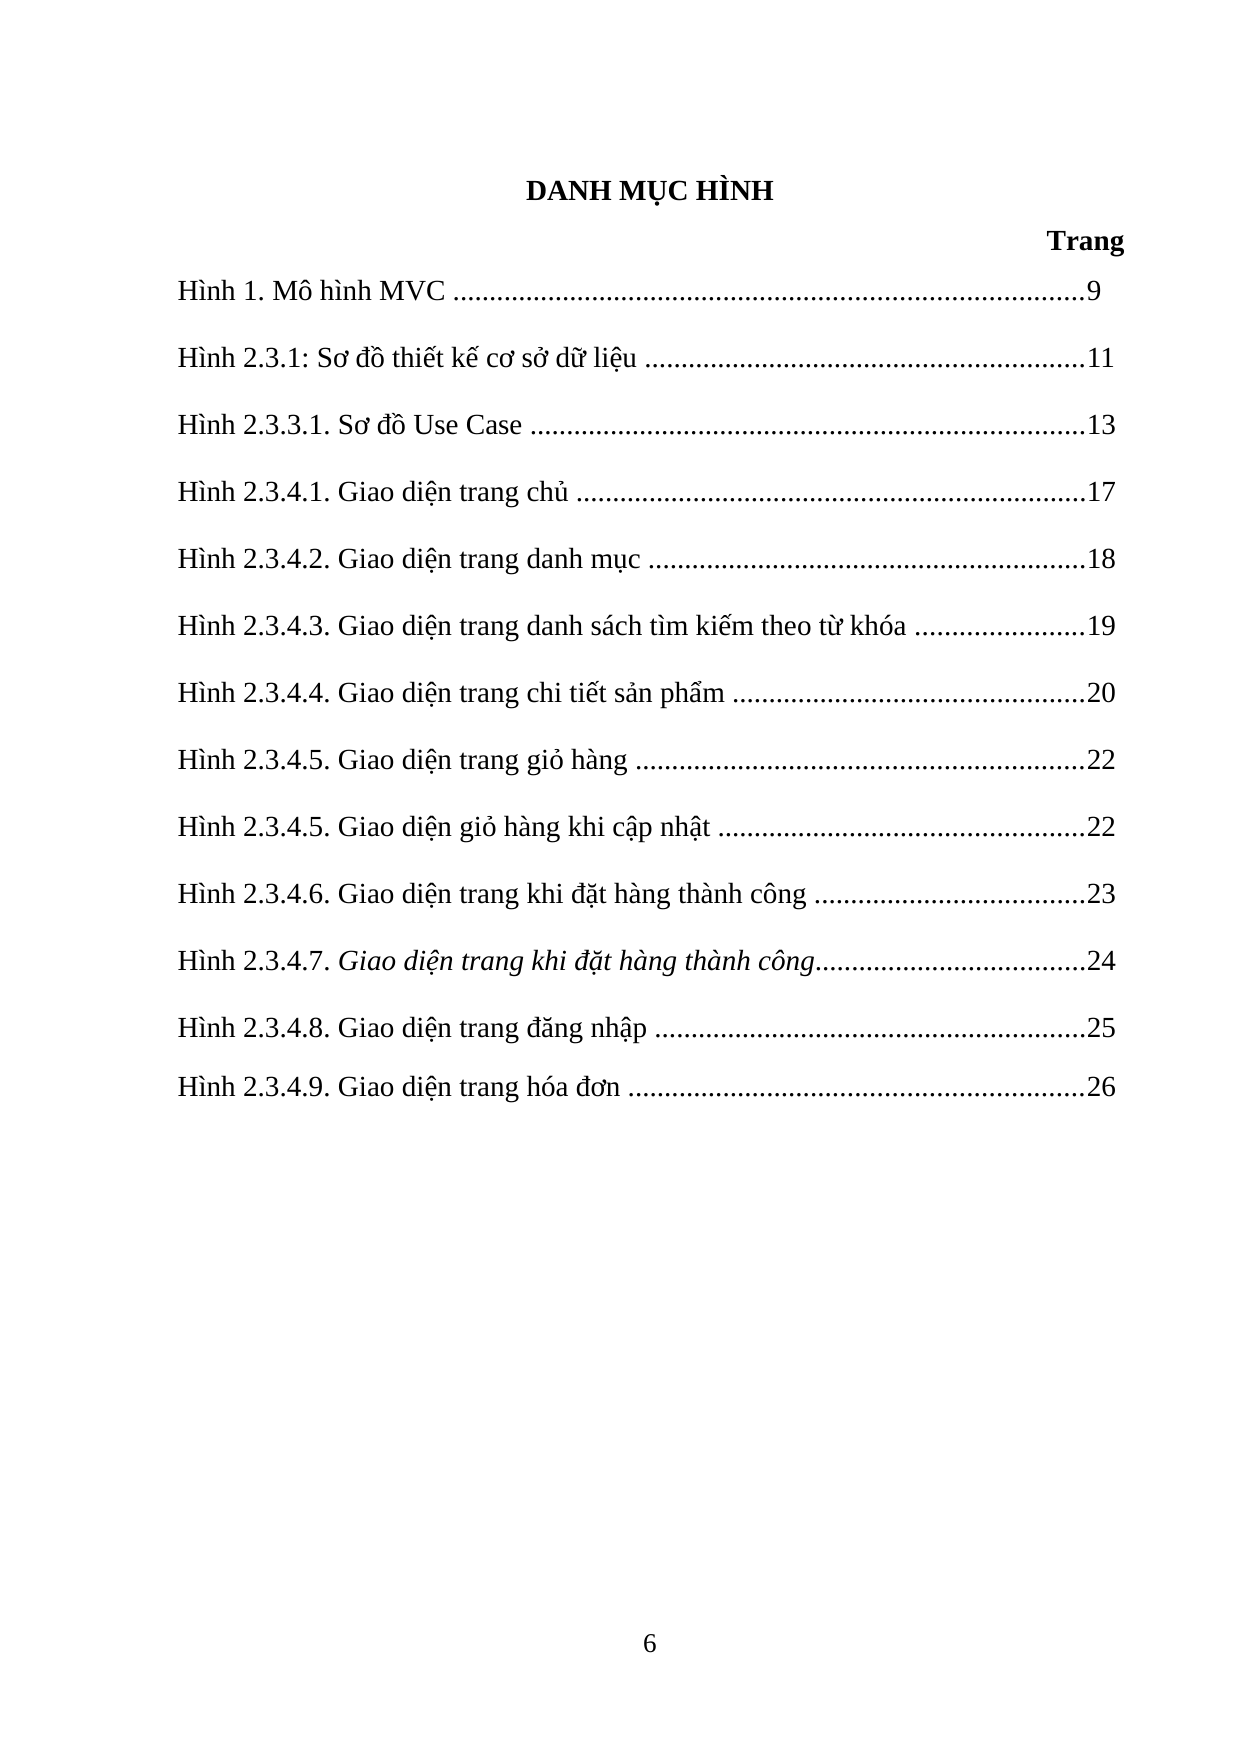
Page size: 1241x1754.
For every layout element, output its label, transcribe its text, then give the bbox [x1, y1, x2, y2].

text Hình 2.3.3.1. Sơ đồ Use Case 13 [177, 407, 1122, 441]
subtitle DANH MỤC HÌNH [177, 173, 1122, 206]
text Hình 2.3.4.7. Giao diện trang khi đặt hàng thành công 24 [177, 943, 1122, 977]
text Trang [177, 223, 1124, 257]
text Hình 2.3.4.4. Giao diện trang chi tiết sản phẩm 20 [177, 675, 1122, 709]
text Hình 2.3.4.5. Giao diện trang giỏ hàng 22 [177, 742, 1122, 776]
text Hình 2.3.4.8. Giao diện trang đăng nhập 25 [177, 1010, 1122, 1044]
text Hình 2.3.4.6. Giao diện trang khi đặt hàng thành công 23 [177, 876, 1122, 910]
text Hình 2.3.4.3. Giao diện trang danh sách tìm kiếm theo từ khóa 19 [177, 608, 1122, 642]
text Hình 2.3.4.1. Giao diện trang chủ 17 [177, 474, 1122, 508]
text Hình 2.3.1: Sơ đồ thiết kế cơ sở dữ liệu 11 [177, 340, 1122, 374]
text Hình 2.3.4.5. Giao diện giỏ hàng khi cập nhật 22 [177, 809, 1122, 843]
text Hình 2.3.4.2. Giao diện trang danh mục 18 [177, 541, 1122, 575]
text Hình 2.3.4.9. Giao diện trang hóa đơn 26 [177, 1069, 1122, 1103]
text Hình 1. Mô hình MVC 9 [177, 273, 1122, 307]
